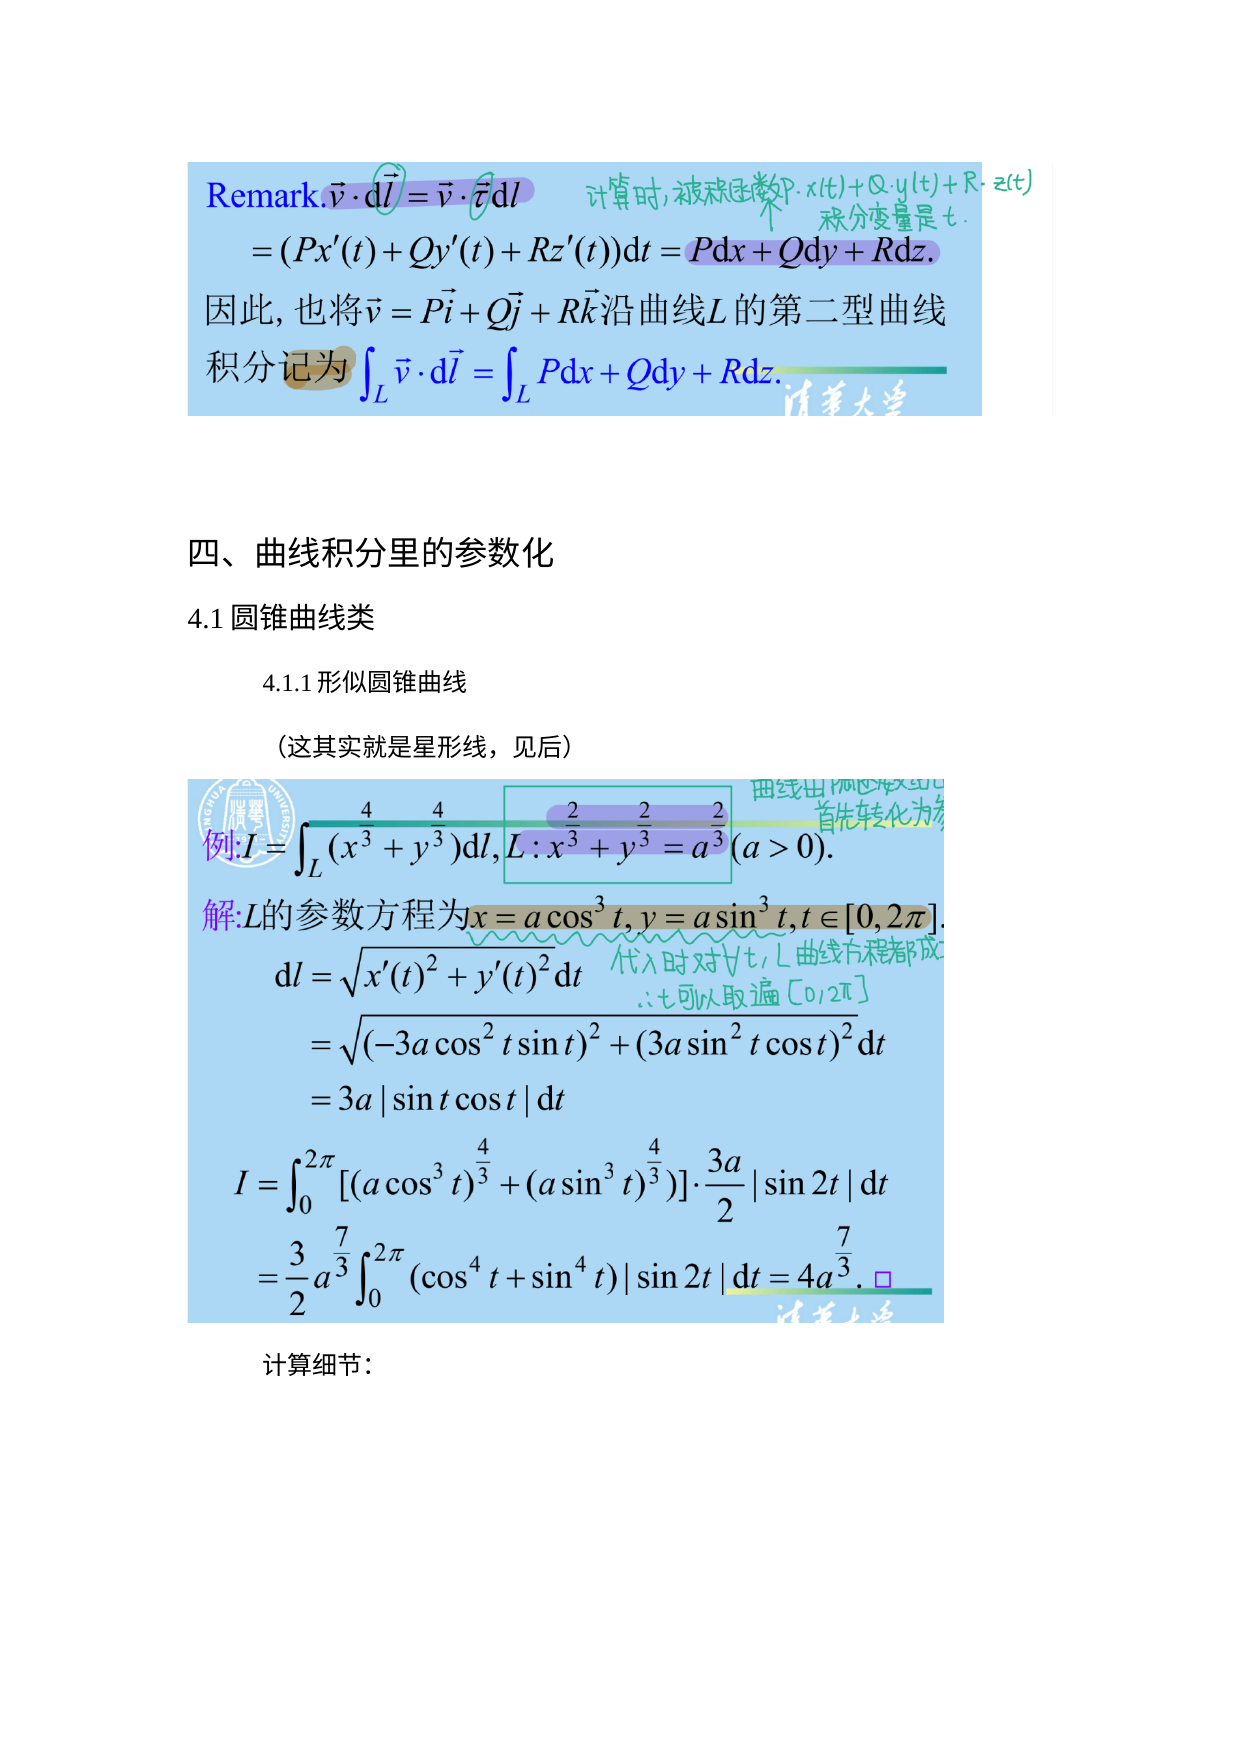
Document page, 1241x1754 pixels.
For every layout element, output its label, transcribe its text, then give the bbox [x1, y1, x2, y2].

picture [187, 162, 1053, 416]
text 4.1.1形似圆锥曲线 [187, 649, 1053, 714]
text （这其实就是星形线，见后） [187, 714, 1053, 779]
list 曲线积分里的参数化 [187, 519, 1053, 584]
list 4.1圆锥曲线类 [187, 584, 1053, 649]
picture [187, 779, 944, 1323]
text 计算细节： [187, 1332, 1053, 1397]
